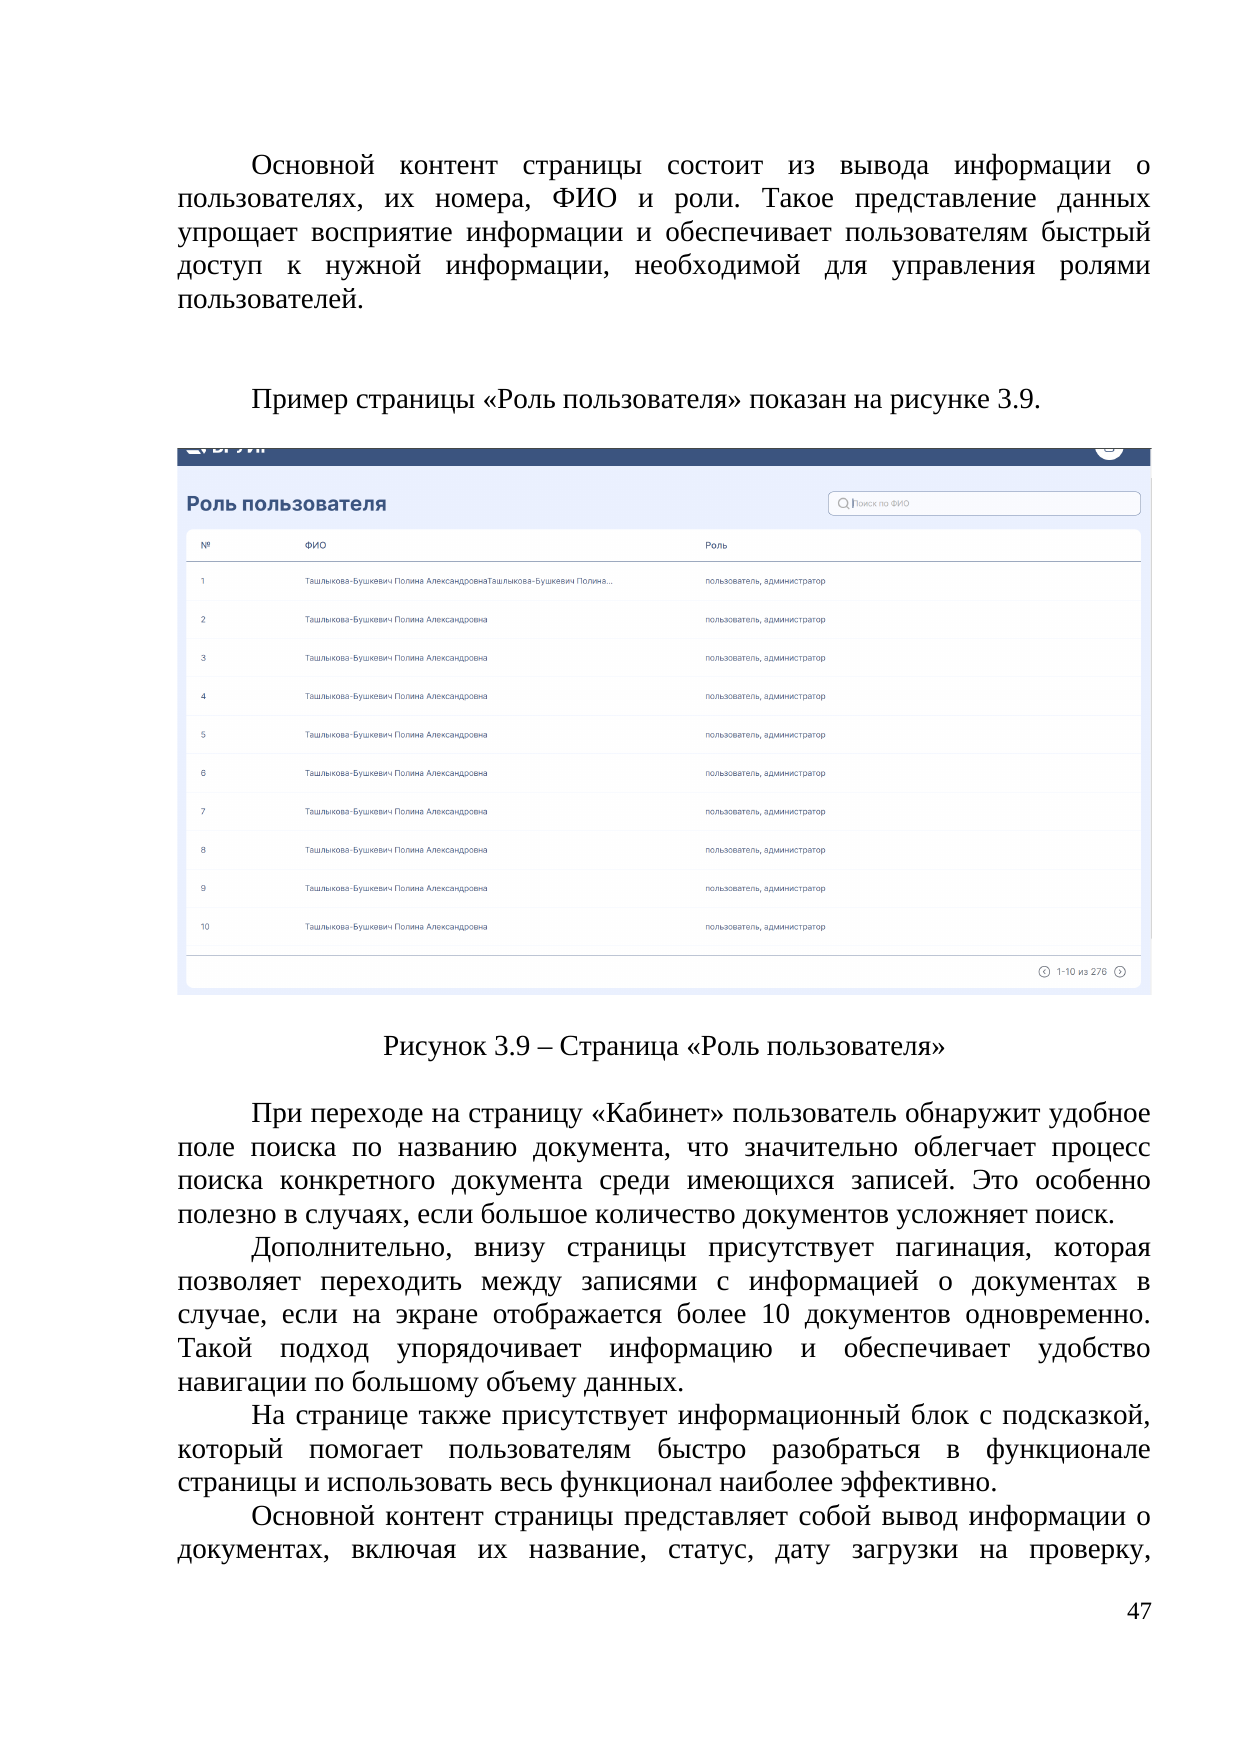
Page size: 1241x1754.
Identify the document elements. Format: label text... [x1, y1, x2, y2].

text Дополнительно, внизу страницы присутствует пагинация, которая позволяет переходить между записями с информацией о документах в случае, если на экране отображается более 10 документов одновременно. Такой подход упорядочивает информацию и обеспечивает удобство навигации по большому объему данных. [177, 1229, 1152, 1397]
text Пример страницы «Роль пользователя» показан на рисунке 3.9. [177, 382, 1152, 415]
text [177, 1498, 1152, 1565]
text При переходе на страницу «Кабинет» пользователь обнаружит удобное поле поиска по названию документа, что значительно облегчает процесс поиска конкретного документа среди имеющихся записей. Это особенно полезно в случаях, если большое количество документов усложняет поиск. [177, 1095, 1152, 1229]
text Основной контент страницы состоит из вывода информации о пользователях, их номера, ФИО и роли. Такое представление данных упрощает восприятие информации и обеспечивает пользователям быстрый доступ к нужной информации, необходимой для управления ролями пользователей. [177, 147, 1152, 314]
picture [177, 448, 1152, 995]
text На странице также присутствует информационный блок с подсказкой, который помогает пользователям быстро разобраться в функционале страницы и использовать весь функционал наиболее эффективно. [177, 1397, 1152, 1498]
text Рисунок 3.9 – Страница «Роль пользователя» [177, 1028, 1152, 1062]
